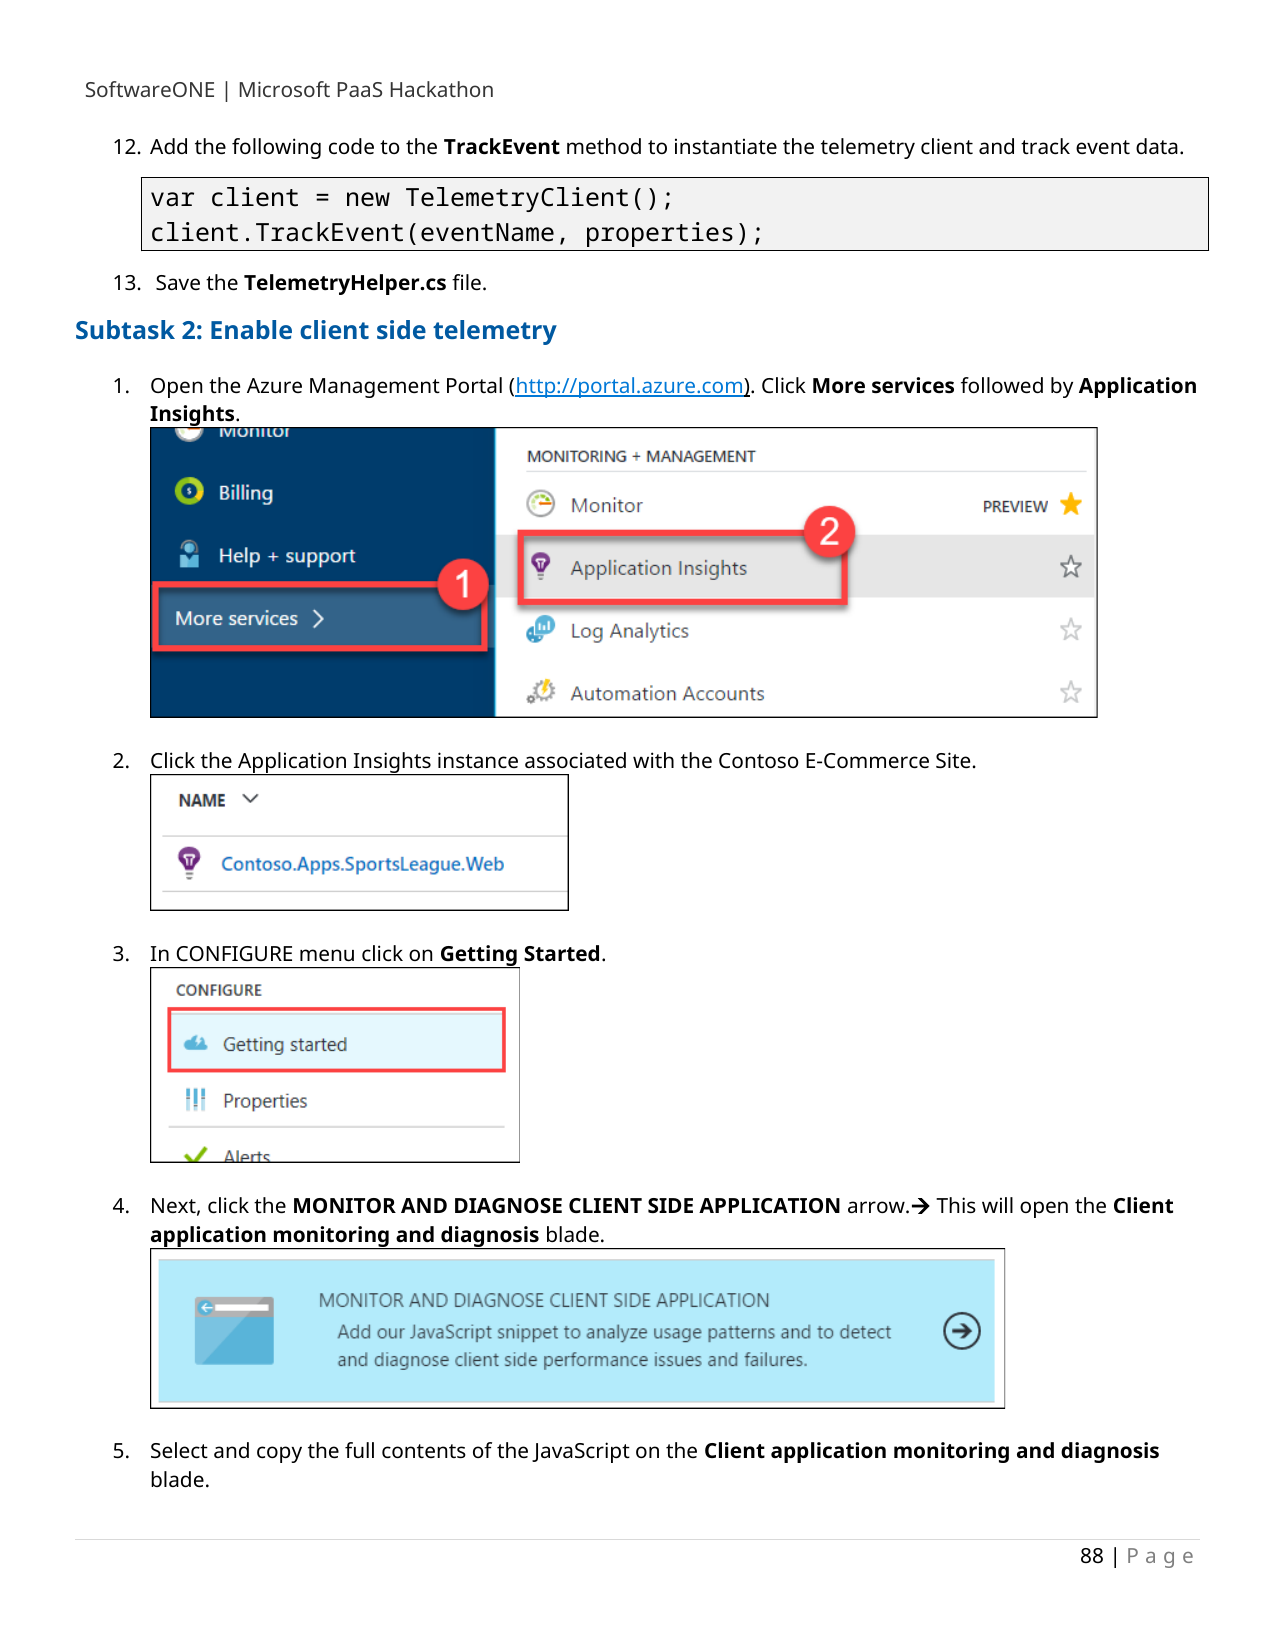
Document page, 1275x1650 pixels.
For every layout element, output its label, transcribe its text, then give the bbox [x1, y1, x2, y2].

list Add the following code to the TrackEvent method to instantiate the telemetry client and track event data. [112, 132, 1200, 160]
text client.TrackEvent(eventName, properties); [142, 211, 1208, 250]
list In CONFIGURE menu click on Getting Started. [112, 939, 1200, 968]
picture [150, 1248, 1005, 1409]
list Open the Azure Management Portal (http://portal.azure.com). Click More services followed by Application Insights. [112, 371, 1200, 428]
picture [150, 774, 569, 911]
picture [150, 967, 520, 1163]
picture [150, 427, 1098, 718]
list Click the Application Insights instance associated with the Contoso E-Commerce Site. [112, 746, 1200, 775]
text var client = new TelemetryClient(); [142, 178, 1208, 211]
subtitle Subtask 2: Enable client side telemetry [75, 315, 1200, 346]
list Select and copy the full contents of the JavaScript on the Client application monitoring and diagnosis blade. [112, 1437, 1200, 1493]
list Save the TelemetryHelper.cs file. [112, 268, 1200, 296]
